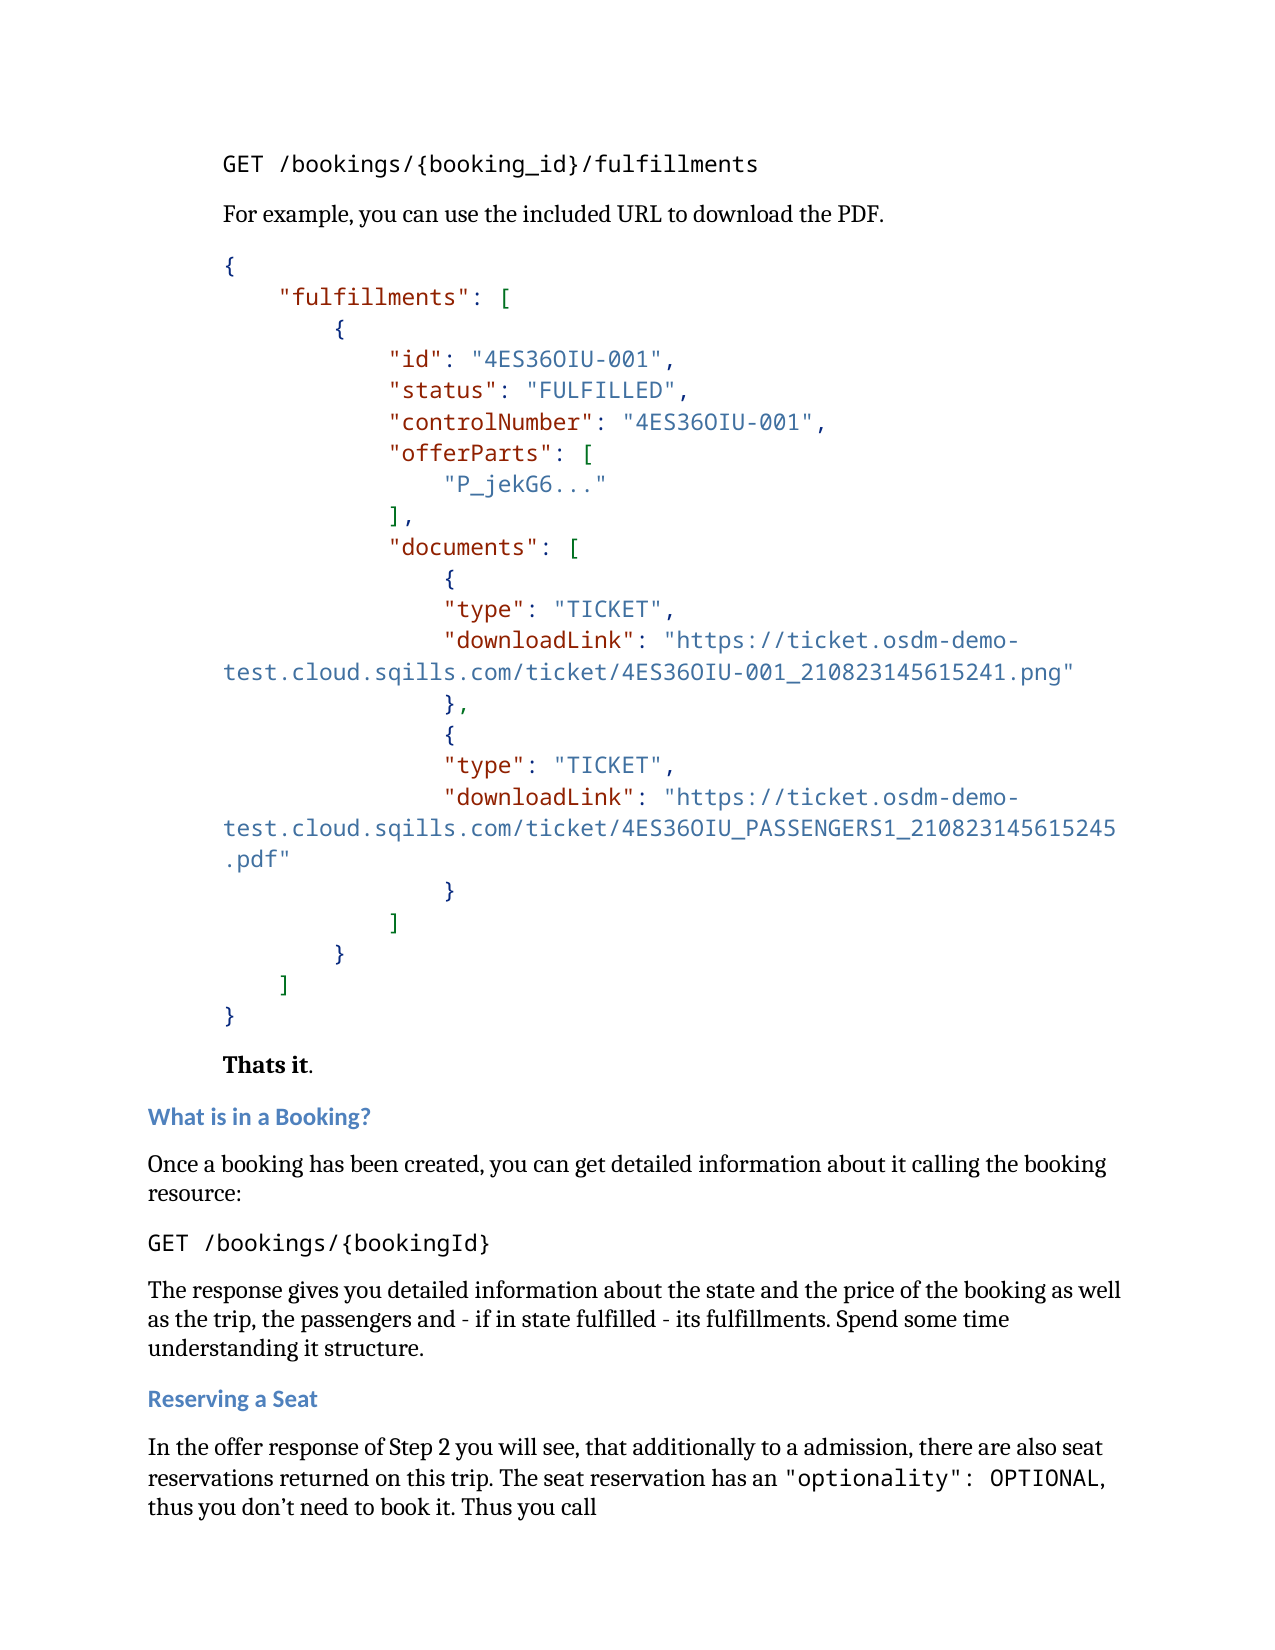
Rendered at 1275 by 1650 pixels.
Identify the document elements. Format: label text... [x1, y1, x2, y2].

list For example, you can use the included URL to download the PDF. [173, 200, 1127, 228]
list Thats it. [173, 1051, 1127, 1080]
list { "fulfillments": [ { "id": "4ES36OIU-001", "status": "FULFILLED", "controlNumber": "4ES36OIU-001", "offerParts": [ "P_jekG6..." ], "documents": [ { "type": "TICKET", "downloadLink": "https://ticket.osdm-demo-test.cloud.sqills.com/ticket/4ES36OIU-001_210823145615241.png" }, { "type": "TICKET", "downloadLink": "https://ticket.osdm-demo-test.cloud.sqills.com/ticket/4ES36OIU_PASSENGERS1_210823145615245.pdf" } ] } ] } [173, 249, 1127, 1031]
subtitle Reserving a Seat [148, 1383, 1127, 1414]
text The response gives you detailed information about the state and the price of the booking as well as the trip, the passengers and - if in state fulfilled - its fulfillments. Spend some time understanding it structure. [148, 1276, 1127, 1363]
list GET /bookings/{booking_id}/fulfillments [173, 148, 1127, 179]
text Once a booking has been created, you can get detailed information about it calling the booking resource: [148, 1150, 1127, 1208]
text GET /bookings/{bookingId} [148, 1226, 1127, 1258]
subtitle What is in a Booking? [148, 1101, 1127, 1131]
text In the offer response of Step 2 you will see, that additionally to a admission, there are also seat reservations returned on this trip. The seat reservation has an "optionality": OPTIONAL, thus you don’t need to book it. Thus you call [148, 1433, 1127, 1522]
